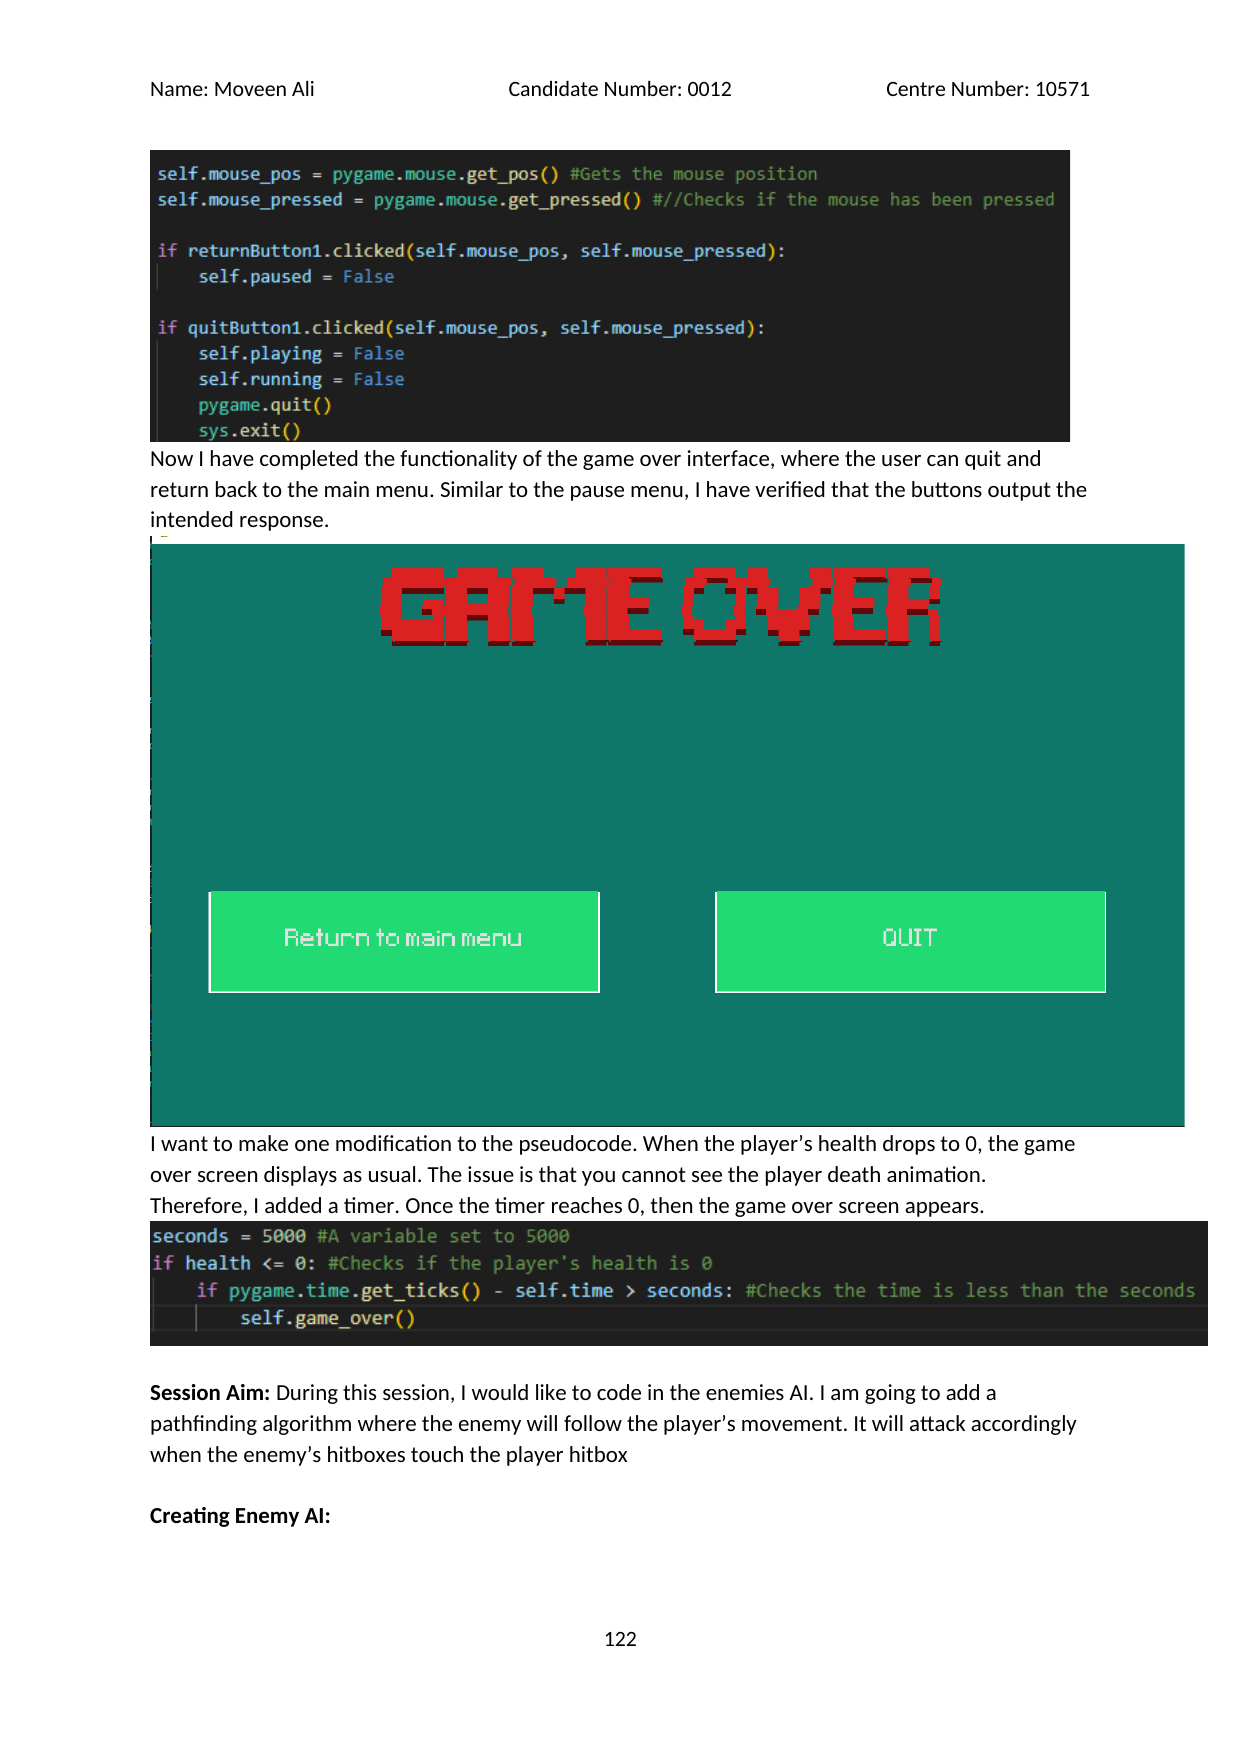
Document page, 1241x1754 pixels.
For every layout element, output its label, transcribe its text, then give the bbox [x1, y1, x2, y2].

picture [150, 150, 1071, 442]
text Session Aim: During this session, I would like to code in the enemies AI. I am going to add a pathfinding algorithm where the enemy will follow the player’s movement. It will attack accordingly when the enemy’s hitboxes touch the player hitbox [150, 1378, 1090, 1468]
text I want to make one modification to the pseudocode. When the player’s health drops to 0, the game over screen displays as usual. The issue is that you cannot see the player death animation. Therefore, I added a timer. Once the timer reaches 0, then the game over screen appears. [150, 1129, 1090, 1219]
picture [150, 1221, 1208, 1346]
text Now I have completed the functionality of the game over interface, where the user can quit and return back to the main menu. Similar to the pause menu, I have verified that the buttons output the intended response. [150, 444, 1090, 533]
text Creating Enemy AI: [150, 1501, 1090, 1529]
picture [150, 536, 1185, 1127]
